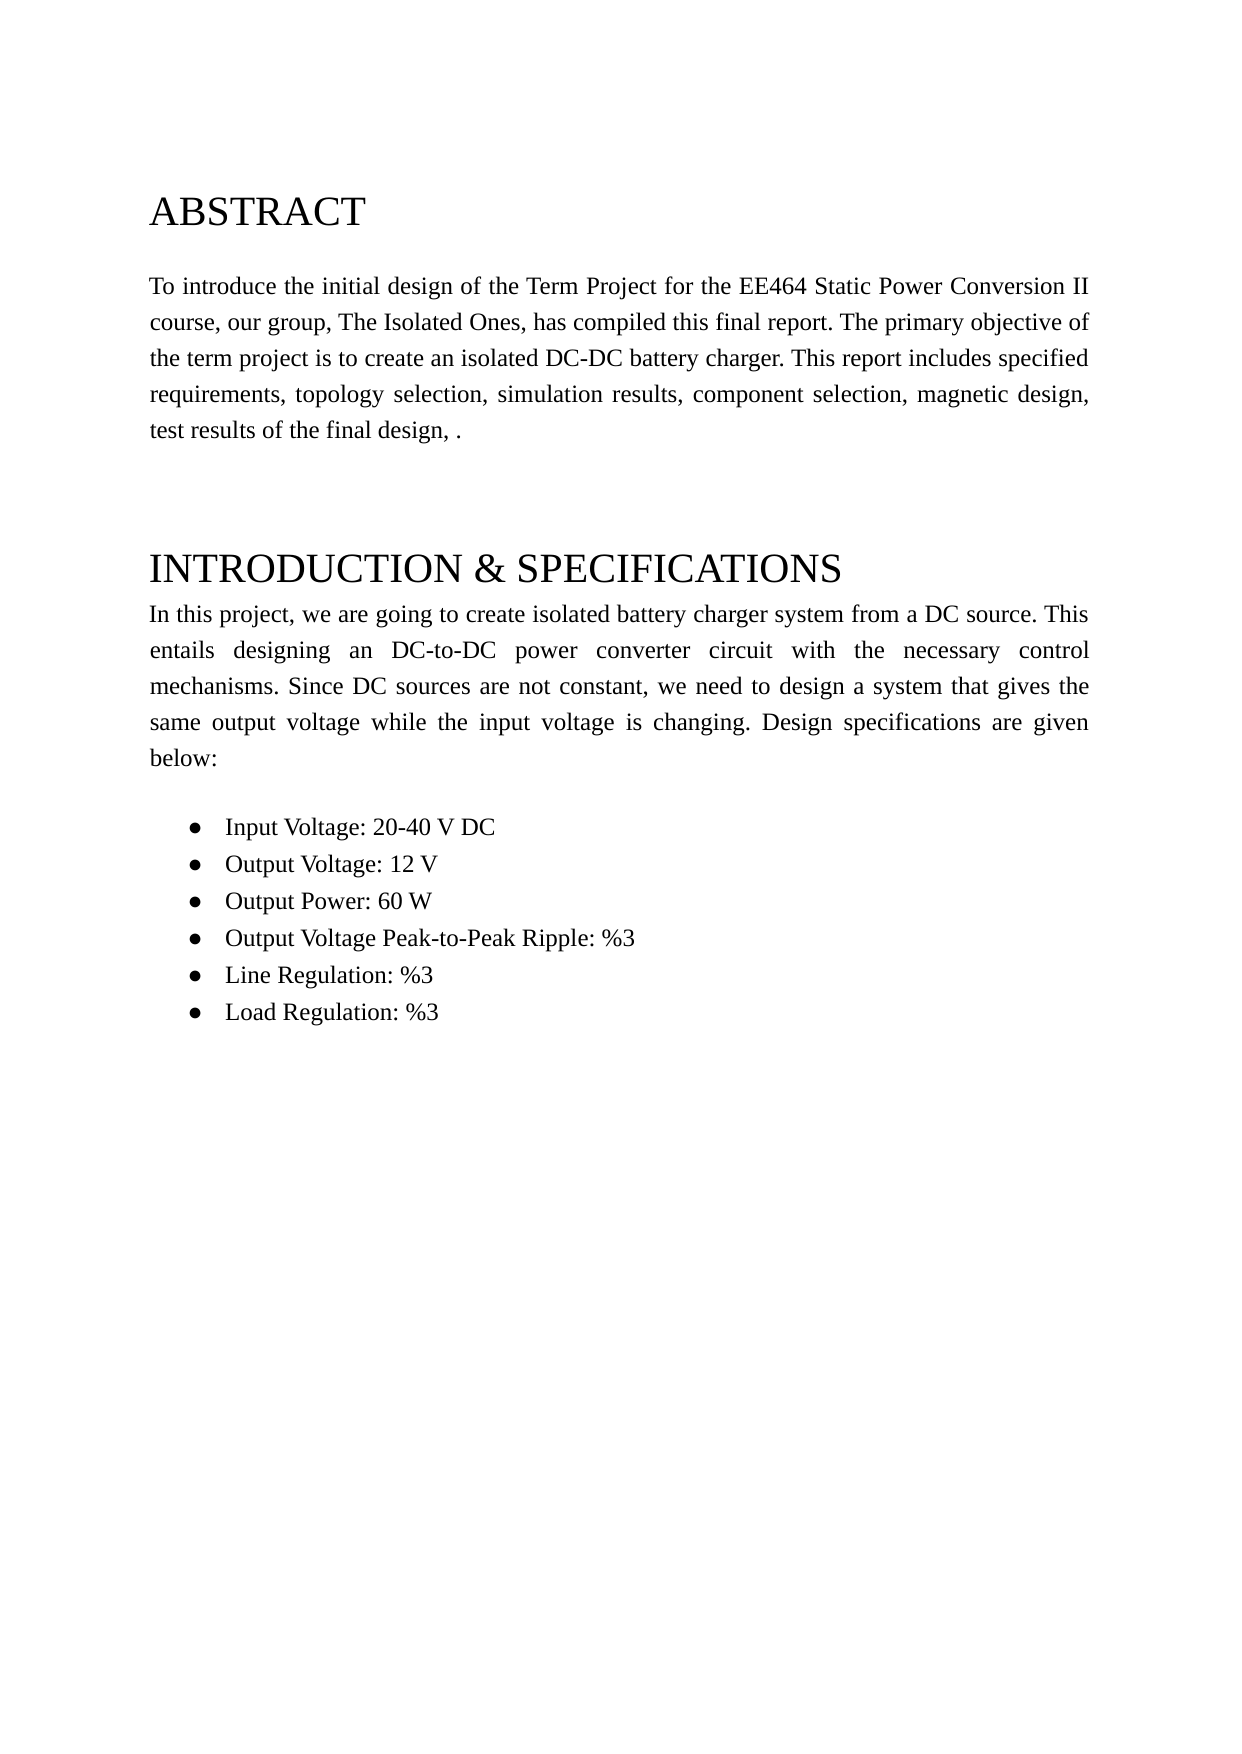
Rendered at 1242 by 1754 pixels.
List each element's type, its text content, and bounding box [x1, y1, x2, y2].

list Input Voltage: 20-40 V DC [187, 812, 1090, 841]
list Output Power: 60 W [187, 886, 1090, 915]
list Line Regulation: %3 [187, 960, 1090, 989]
text In this project, we are going to create isolated battery charger system from a DC source. This entails designing an DC-to-DC power converter circuit with the necessary control mechanisms. Since DC sources are not constant, we need to design a system that gives the same output voltage while the input voltage is changing. Design specifications are given below: [148, 599, 1090, 772]
subtitle ABSTRACT [148, 186, 1090, 234]
list Output Voltage Peak-to-Peak Ripple: %3 [187, 923, 1090, 952]
list Load Regulation: %3 [187, 997, 1090, 1026]
text To introduce the initial design of the Term Project for the EE464 Static Power Conversion II course, our group, The Isolated Ones, has compiled this final report. The primary objective of the term project is to create an isolated DC-DC battery charger. This report includes specified requirements, topology selection, simulation results, component selection, magnetic design, test results of the final design, . [148, 271, 1090, 443]
subtitle INTRODUCTION & SPECIFICATIONS [148, 543, 1090, 591]
list Output Voltage: 12 V [187, 849, 1090, 878]
